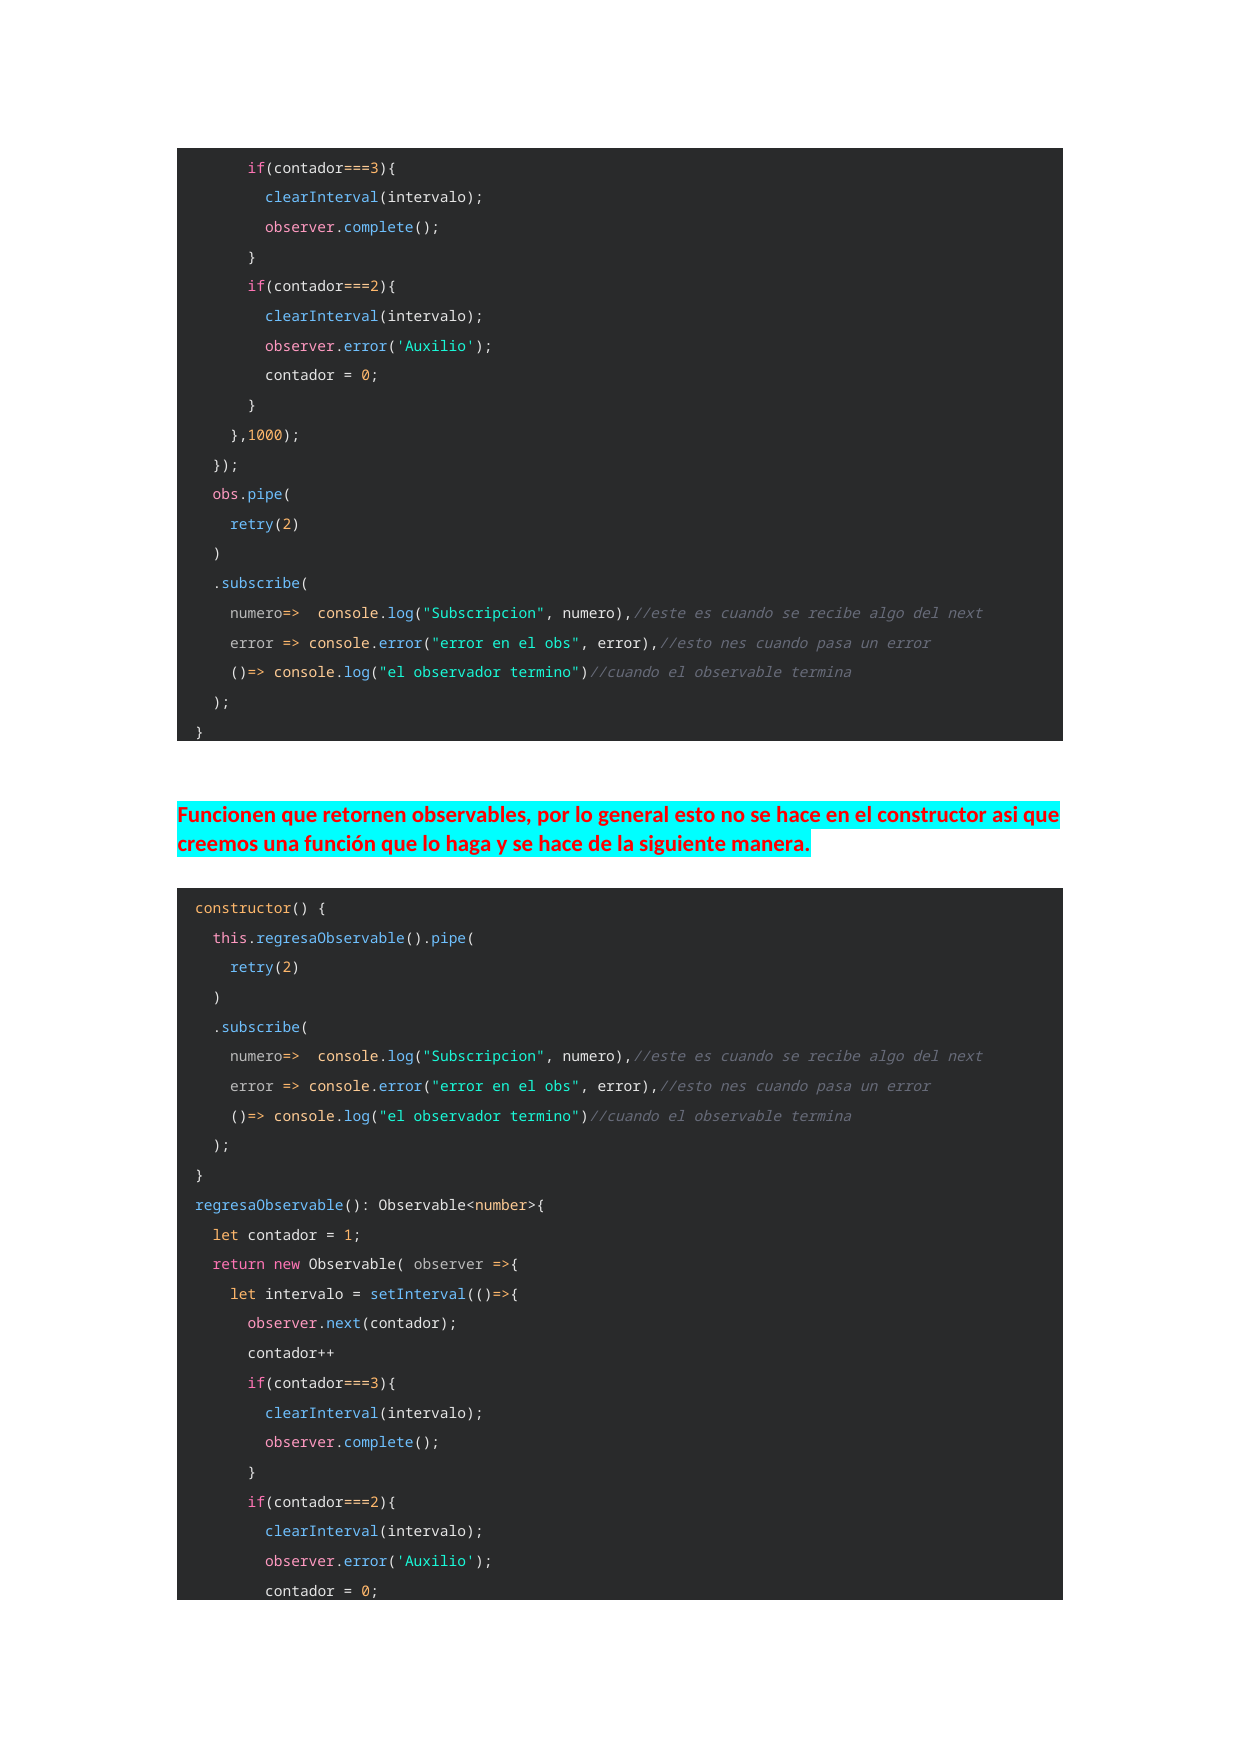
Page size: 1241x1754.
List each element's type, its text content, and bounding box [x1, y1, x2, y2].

text clearInterval(intervalo); [177, 296, 1063, 326]
text clearInterval(intervalo); [177, 1511, 1063, 1541]
text ()=> console.log("el observador termino")//cuando el observable termina [177, 652, 1063, 682]
text contador = 0; [177, 1571, 1063, 1600]
text .subscribe( [177, 1007, 1063, 1036]
text ) [177, 977, 1063, 1007]
text clearInterval(intervalo); [177, 1393, 1063, 1422]
text observer.error('Auxilio'); [177, 1541, 1063, 1571]
text ); [177, 682, 1063, 712]
text numero=> console.log("Subscripcion", numero),//este es cuando se recibe algo del next [177, 593, 1063, 623]
text Funcionen que retornen observables, por lo general esto no se hace en el constructor asi que creemos una función que lo haga y se hace de la siguiente manera. [811, 801, 1063, 857]
text } [177, 1155, 1063, 1185]
text regresaObservable(): Observable<number>{ [177, 1185, 1063, 1214]
text error => console.error("error en el obs", error),//esto nes cuando pasa un error [177, 623, 1063, 652]
text } [177, 237, 1063, 266]
text let intervalo = setInterval(()=>{ [177, 1274, 1063, 1303]
text retry(2) [177, 947, 1063, 977]
text let contador = 1; [177, 1214, 1063, 1244]
text if(contador===2){ [177, 266, 1063, 296]
text observer.complete(); [177, 1422, 1063, 1452]
text observer.complete(); [177, 207, 1063, 237]
text },1000); [177, 415, 1063, 444]
text ()=> console.log("el observador termino")//cuando el observable termina [177, 1096, 1063, 1125]
text clearInterval(intervalo); [177, 177, 1063, 207]
text ); [177, 1125, 1063, 1155]
text obs.pipe( [177, 474, 1063, 504]
text observer.next(contador); [177, 1303, 1063, 1333]
text if(contador===3){ [177, 148, 1063, 177]
text error => console.error("error en el obs", error),//esto nes cuando pasa un error [177, 1066, 1063, 1096]
text .subscribe( [177, 563, 1063, 593]
text contador++ [177, 1333, 1063, 1363]
text numero=> console.log("Subscripcion", numero),//este es cuando se recibe algo del next [177, 1036, 1063, 1066]
text } [177, 385, 1063, 415]
text this.regresaObservable().pipe( [177, 918, 1063, 947]
text ) [177, 533, 1063, 563]
text if(contador===2){ [177, 1482, 1063, 1511]
text return new Observable( observer =>{ [177, 1244, 1063, 1274]
text } [177, 1452, 1063, 1482]
text if(contador===3){ [177, 1363, 1063, 1393]
text }); [177, 444, 1063, 474]
text retry(2) [177, 504, 1063, 533]
text } [177, 712, 1063, 741]
text constructor() { [177, 888, 1063, 918]
text observer.error('Auxilio'); [177, 326, 1063, 355]
text contador = 0; [177, 355, 1063, 385]
